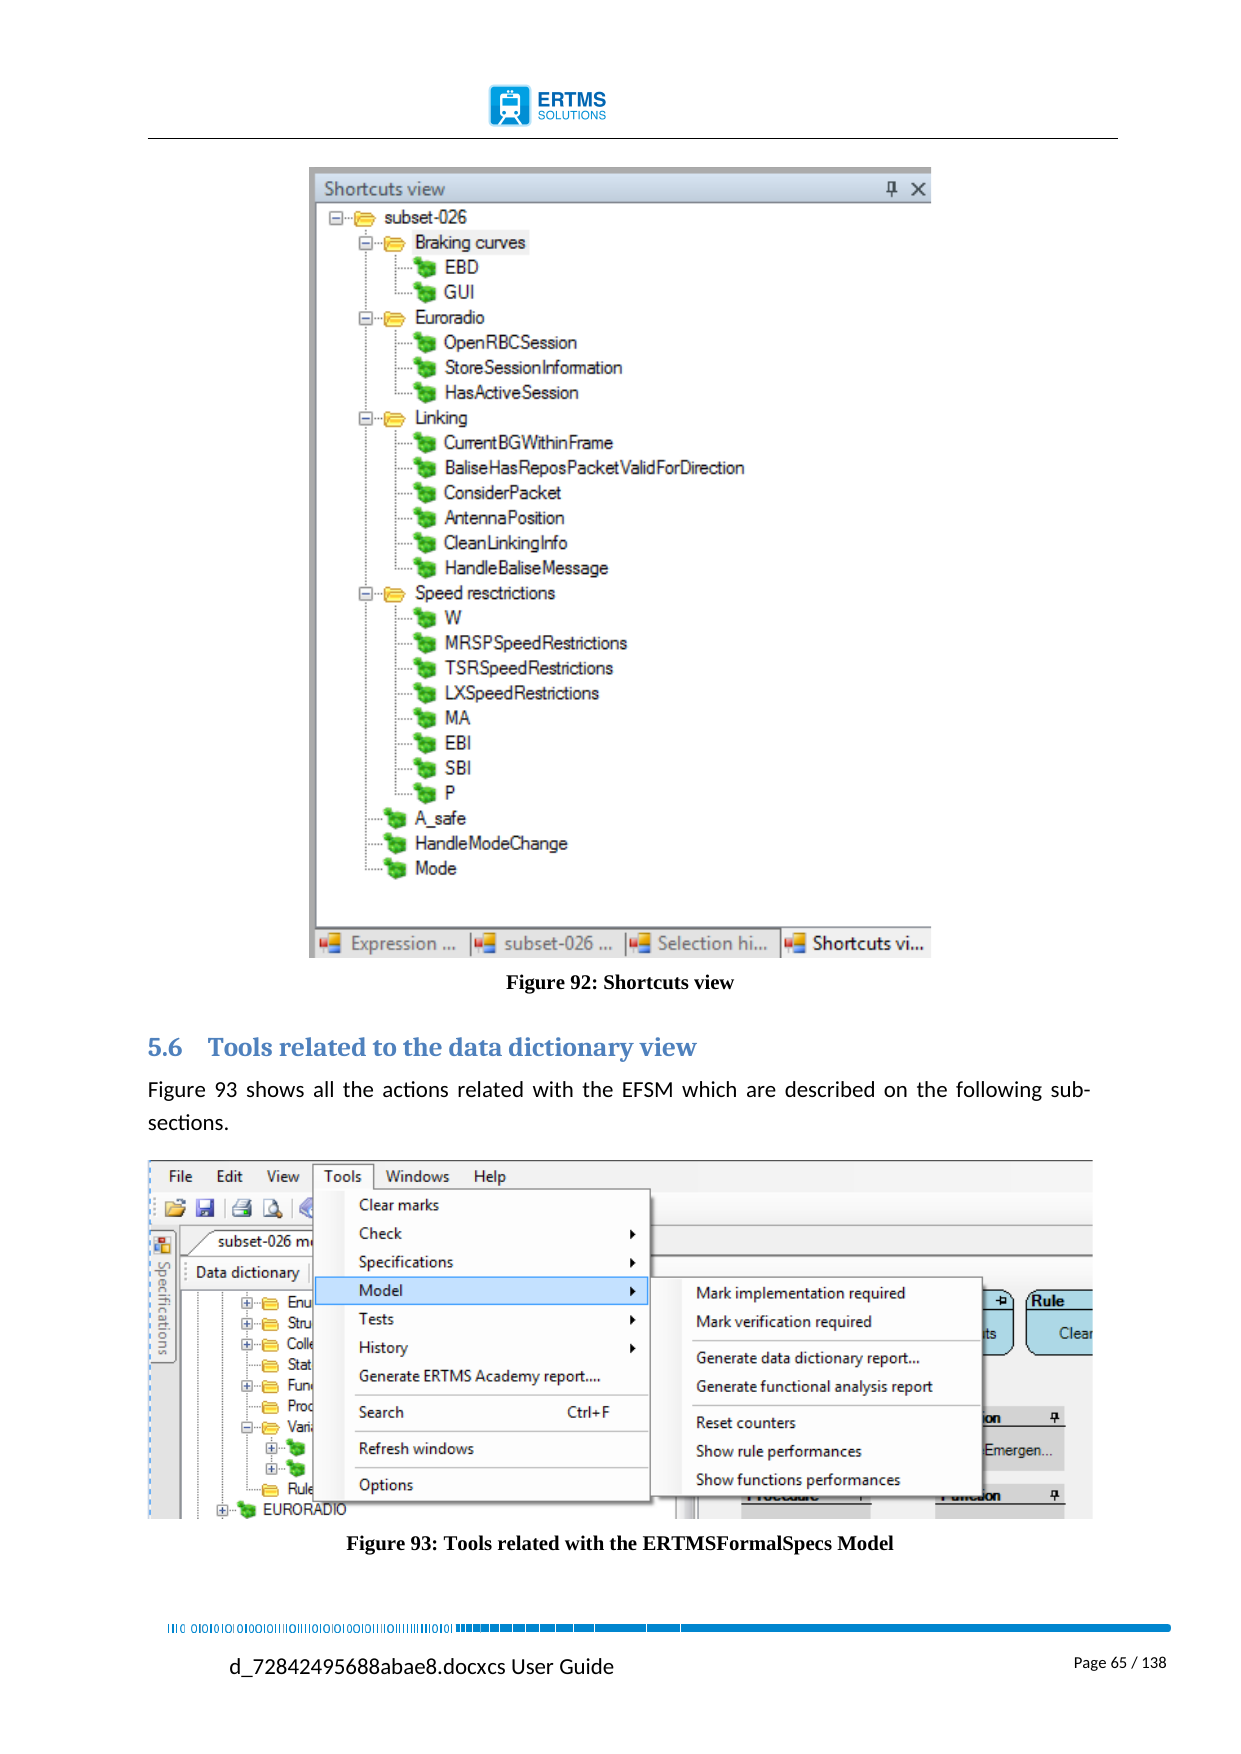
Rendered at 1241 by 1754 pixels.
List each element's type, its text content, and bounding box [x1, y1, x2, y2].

text Figure 92: Shortcuts view [148, 970, 1093, 994]
text Figure 93: Tools related with the ERTMSFormalSpecs Model [148, 1531, 1093, 1555]
subtitle Tools related to the data dictionary view [148, 1032, 1093, 1063]
picture [309, 167, 932, 958]
picture [167, 1624, 1171, 1633]
picture [477, 73, 617, 138]
picture [147, 1160, 1093, 1519]
text Figure 93 shows all the actions related with the EFSM which are described on the following sub-sections. [148, 1075, 1093, 1136]
